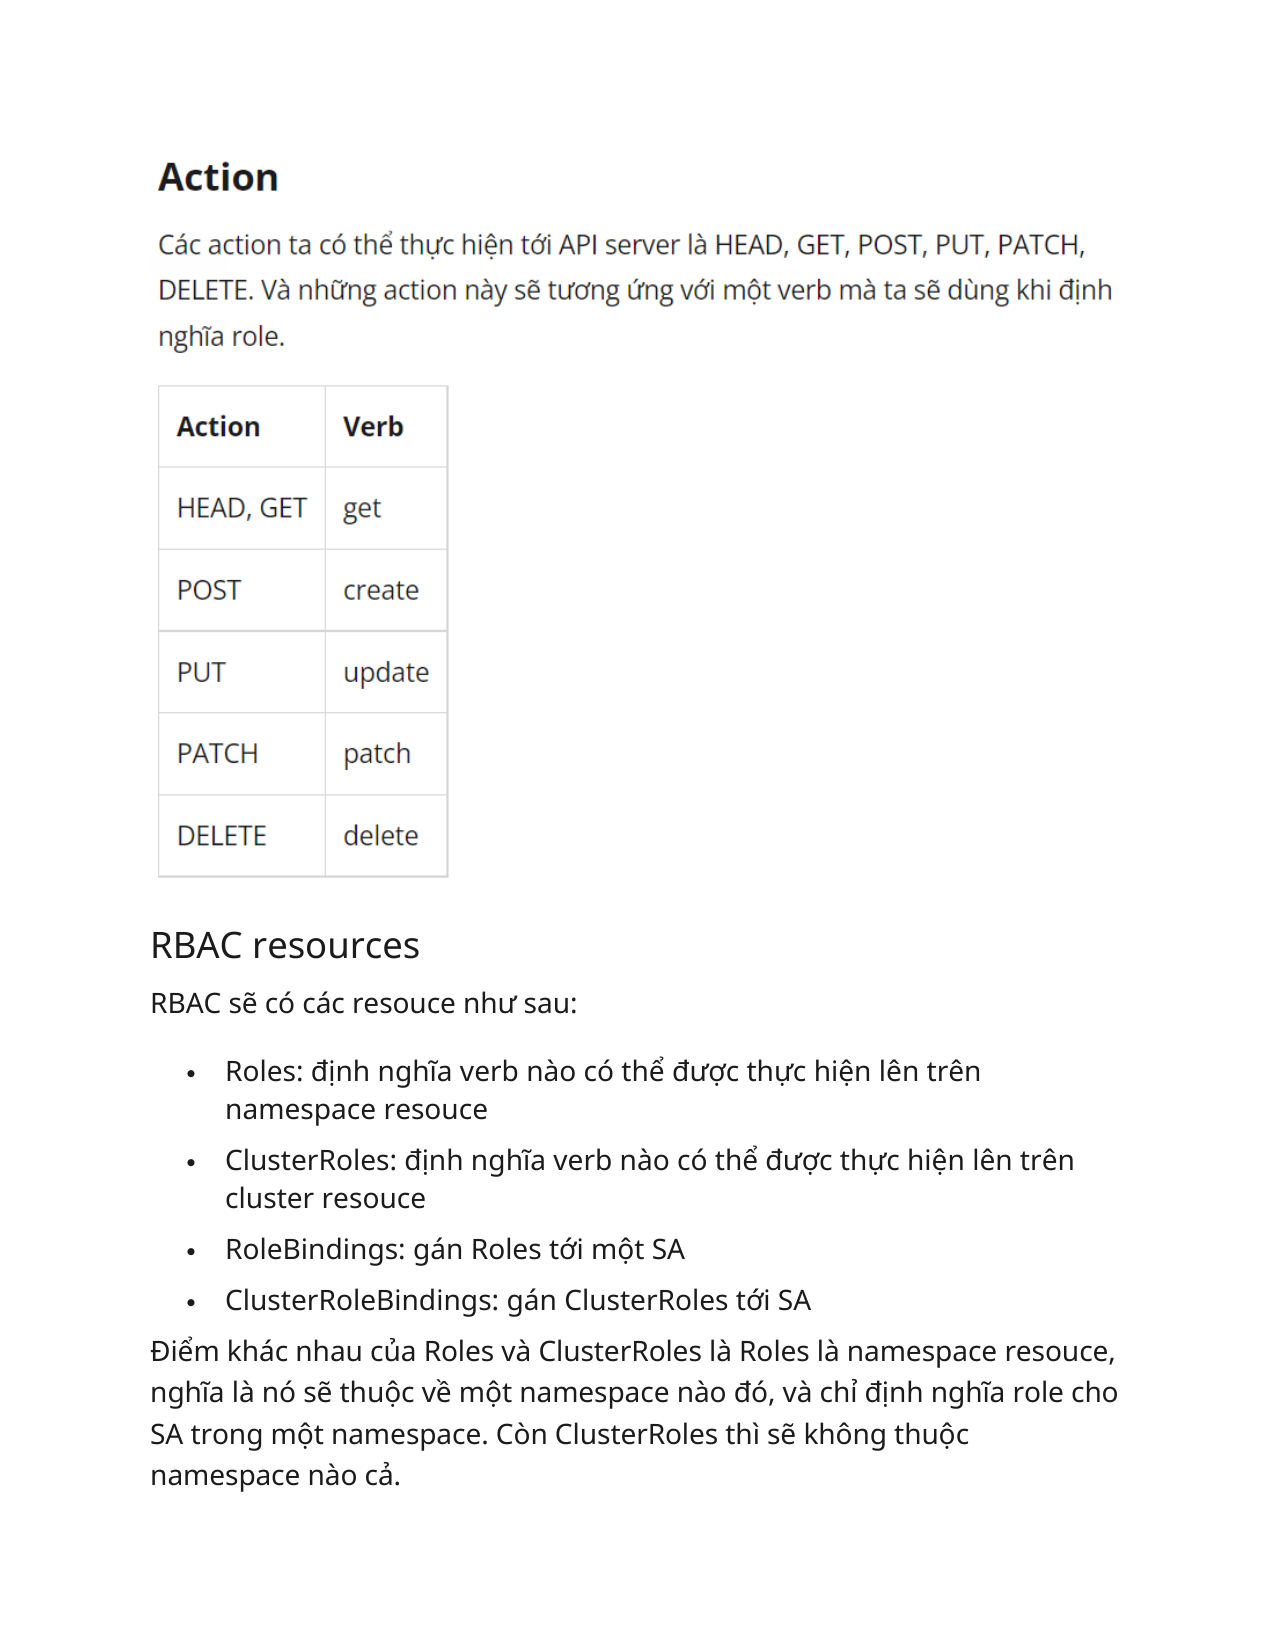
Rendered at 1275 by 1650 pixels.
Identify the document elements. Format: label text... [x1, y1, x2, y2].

list ClusterRoles: định nghĩa verb nào có thể được thực hiện lên trên cluster resouce [187, 1141, 1125, 1217]
text Điểm khác nhau của Roles và ClusterRoles là Roles là namespace resouce, nghĩa là nó sẽ thuộc về một namespace nào đó, và chỉ định nghĩa role cho SA trong một namespace. Còn ClusterRoles thì sẽ không thuộc namespace nào cả. [150, 1331, 1125, 1494]
picture [150, 150, 1125, 879]
subtitle RBAC resources [150, 919, 1125, 969]
list ClusterRoleBindings: gán ClusterRoles tới SA [187, 1281, 1125, 1319]
list Roles: định nghĩa verb nào có thể được thực hiện lên trên namespace resouce [187, 1051, 1125, 1128]
list RoleBindings: gán Roles tới một SA [187, 1230, 1125, 1268]
text RBAC sẽ có các resouce như sau: [150, 984, 1125, 1022]
